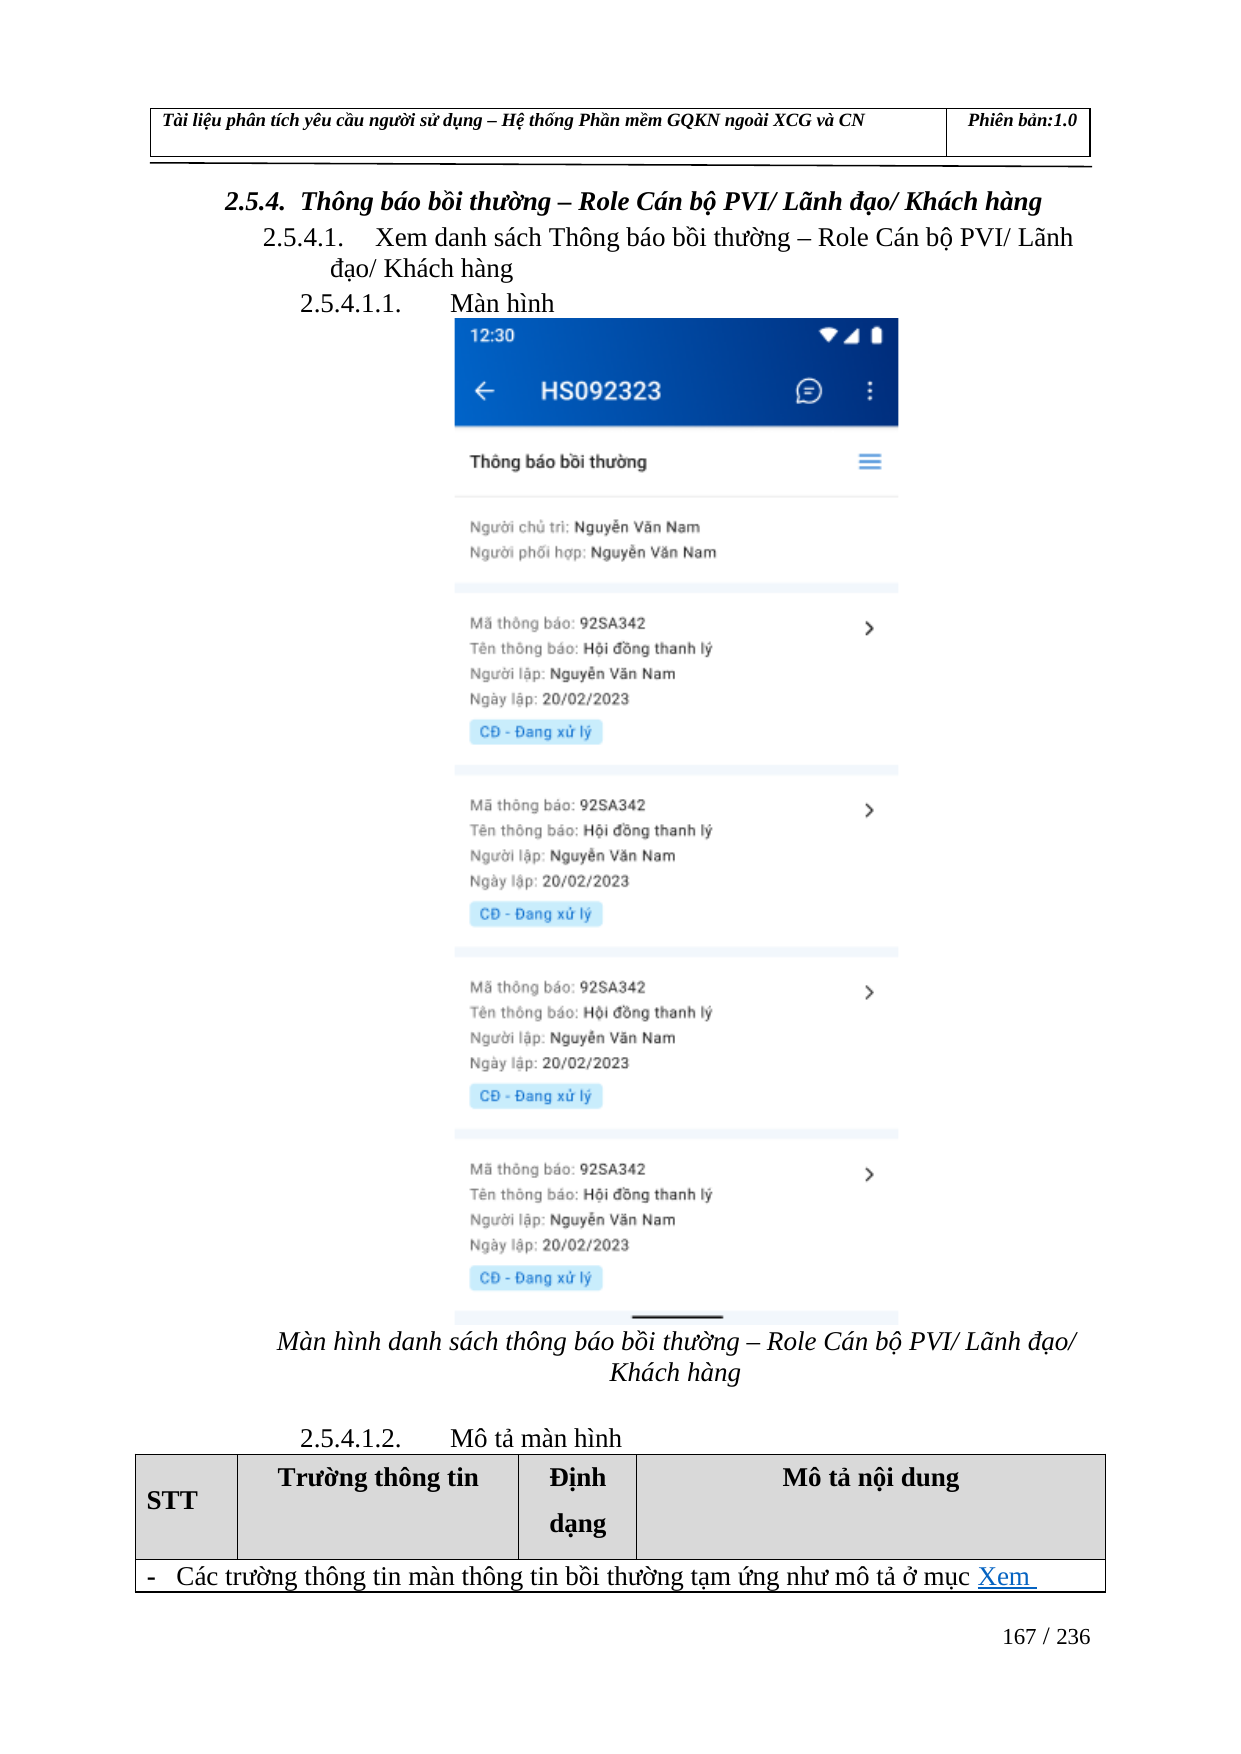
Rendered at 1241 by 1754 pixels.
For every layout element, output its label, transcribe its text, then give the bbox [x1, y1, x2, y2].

subtitle Xem danh sách Thông báo bồi thường – Role Cán bộ PVI/ Lãnh đạo/ Khách hàng [263, 221, 1090, 283]
subtitle Thông báo bồi thường – Role Cán bộ PVI/ Lãnh đạo/ Khách hàng [225, 185, 1090, 217]
subtitle Mô tả màn hình [300, 1422, 1090, 1453]
text Màn hình danh sách thông báo bồi thường – Role Cán bộ PVI/ Lãnh đạo/ [263, 1325, 1090, 1356]
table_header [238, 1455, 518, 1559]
text Khách hàng [263, 1356, 1090, 1387]
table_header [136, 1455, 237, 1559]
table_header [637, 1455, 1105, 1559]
picture [454, 318, 899, 1325]
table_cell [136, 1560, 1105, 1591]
subtitle Màn hình [300, 287, 1090, 318]
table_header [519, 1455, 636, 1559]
